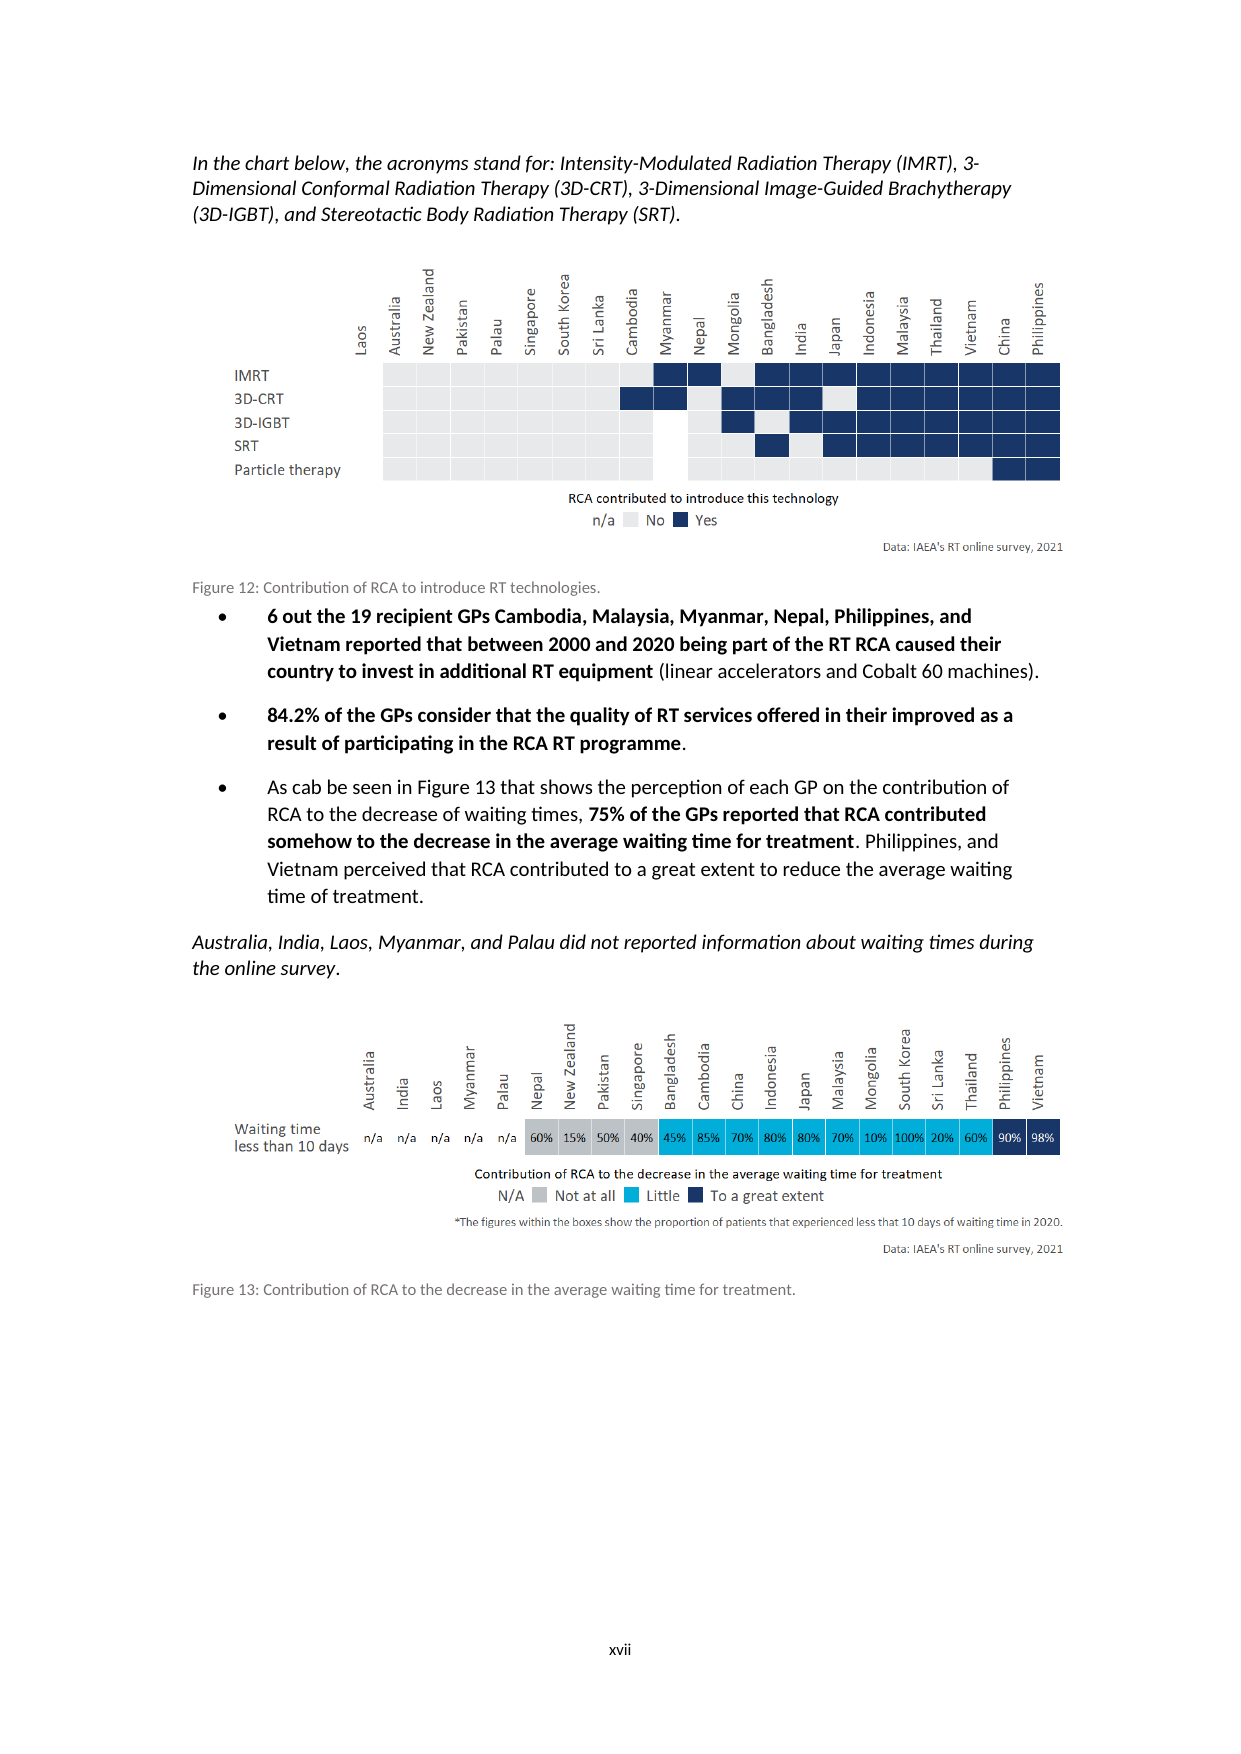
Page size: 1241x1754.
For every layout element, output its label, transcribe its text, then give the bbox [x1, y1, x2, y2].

text Figure 13: Contribution of RCA to the decrease in the average waiting time for treatment. [192, 1279, 1048, 1299]
list 6 out the 19 recipient GPs Cambodia, Malaysia, Myanmar, Nepal, Philippines, and Vietnam reported that between 2000 and 2020 being part of the RT RCA caused their country to invest in additional RT equipment (linear accelerators and Cobalt 60 machines). [217, 603, 1048, 684]
text In the chart below, the acronyms stand for: Intensity-Modulated Radiation Therapy (IMRT), 3-Dimensional Conformal Radiation Therapy (3D-CRT), 3-Dimensional Image-Guided Brachytherapy (3D-IGBT), and Stereotactic Body Radiation Therapy (SRT). [192, 150, 1048, 226]
text Figure 12: Contribution of RCA to introduce RT technologies. [192, 577, 1048, 597]
list 84.2% of the GPs consider that the quality of RT services offered in their improved as a result of participating in the RCA RT programme. [217, 702, 1048, 755]
picture [210, 999, 1068, 1259]
picture [210, 245, 1068, 557]
text Australia, India, Laos, Myanmar, and Palau did not reported information about waiting times during the online survey. [192, 929, 1048, 980]
list As cab be seen in Figure 13 that shows the perception of each GP on the contribution of RCA to the decrease of waiting times, 75% of the GPs reported that RCA contributed somehow to the decrease in the average waiting time for treatment. Philippines, and Vietnam perceived that RCA contributed to a great extent to reduce the average waiting time of treatment. [217, 774, 1048, 909]
